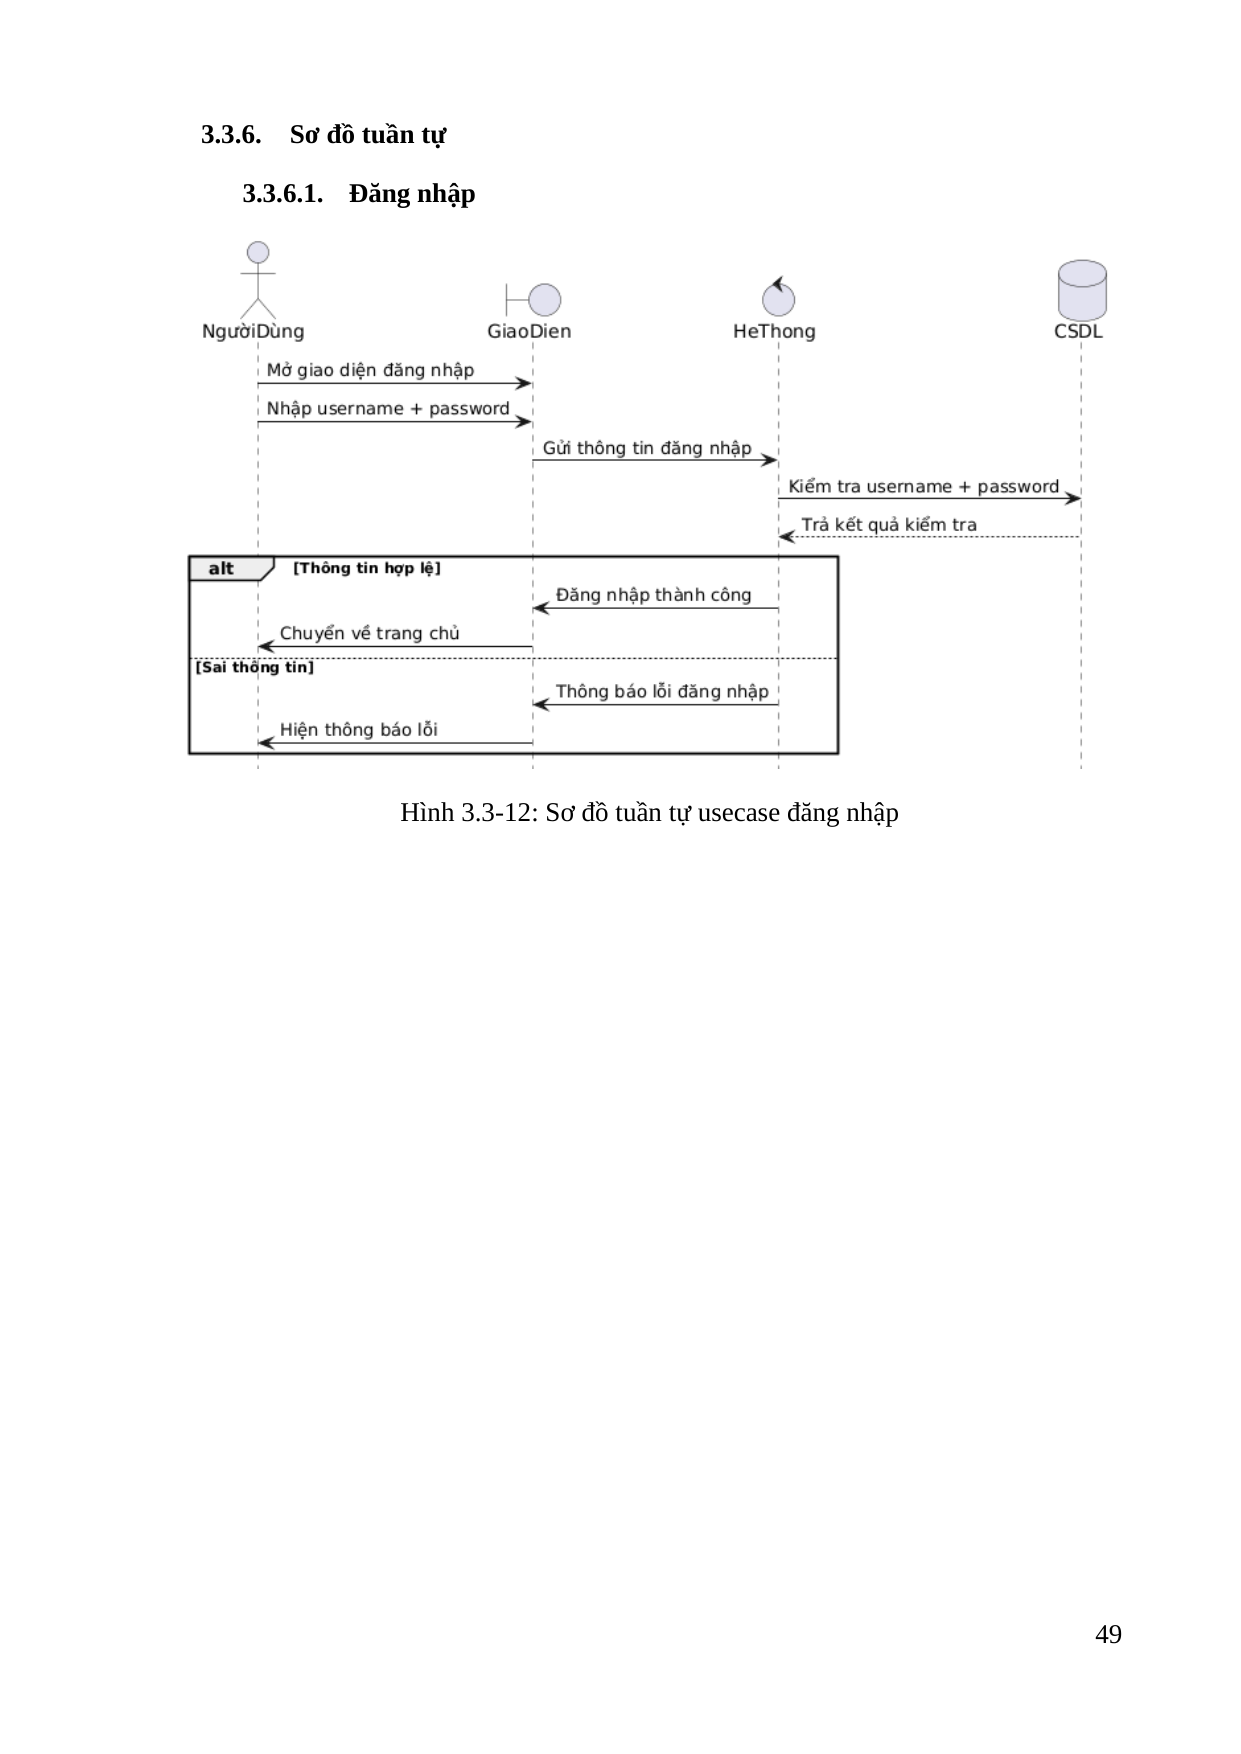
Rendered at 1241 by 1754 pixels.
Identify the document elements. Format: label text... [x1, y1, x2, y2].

subtitle Đăng nhập [242, 177, 1122, 208]
picture [177, 236, 1123, 769]
subtitle Sơ đồ tuần tự [201, 118, 1122, 149]
